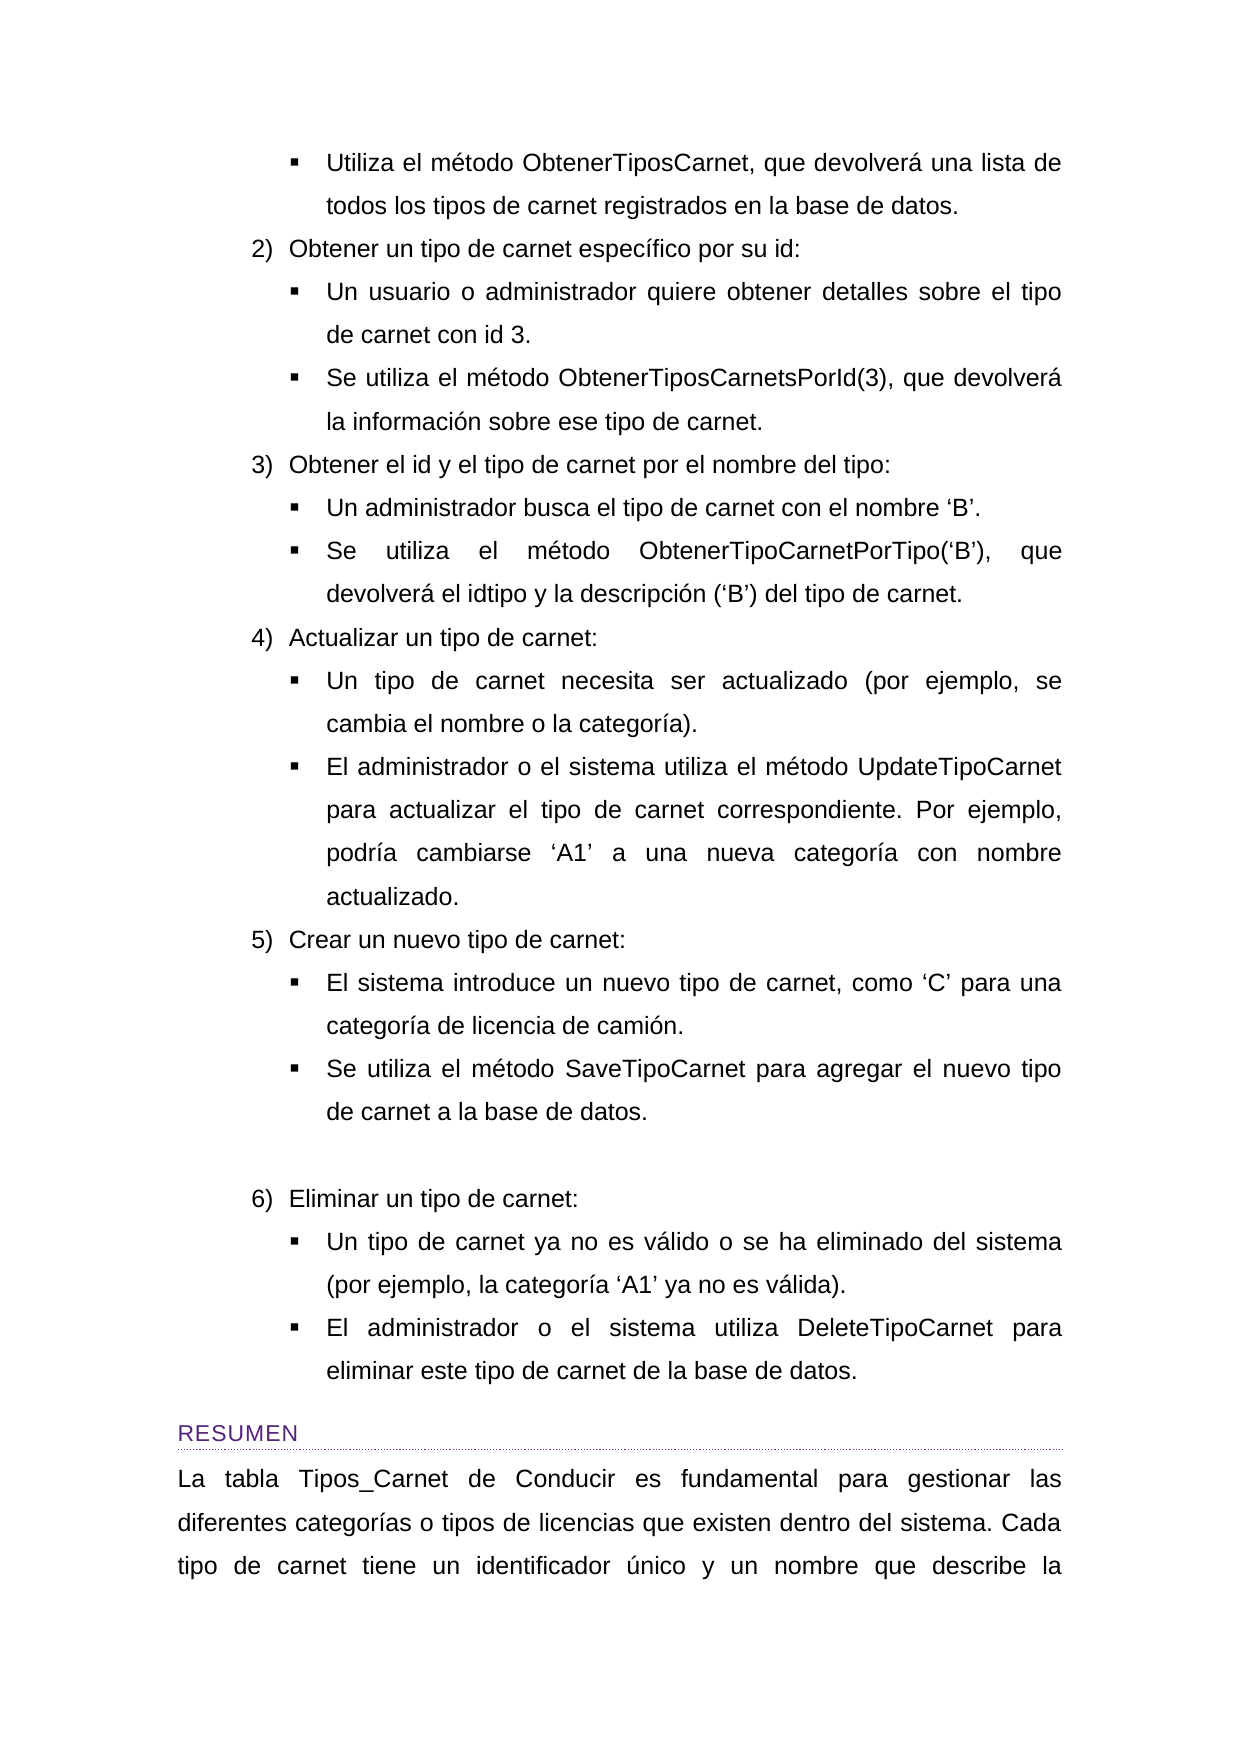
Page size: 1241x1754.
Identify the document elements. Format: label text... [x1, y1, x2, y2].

list Se utiliza el método ObtenerTipoCarnetPorTipo(‘B’), que devolverá el idtipo y la descripción (‘B’) del tipo de carnet. [288, 536, 1063, 608]
list Se utiliza el método ObtenerTiposCarnetsPorId(3), que devolverá la información sobre ese tipo de carnet. [288, 363, 1063, 435]
list Un tipo de carnet ya no es válido o se ha eliminado del sistema (por ejemplo, la categoría ‘A1’ ya no es válida). [288, 1227, 1063, 1299]
list Obtener un tipo de carnet específico por su id: [251, 234, 1063, 263]
list El sistema introduce un nuevo tipo de carnet, como ‘C’ para una categoría de licencia de camión. [288, 968, 1063, 1040]
list El administrador o el sistema utiliza DeleteTipoCarnet para eliminar este tipo de carnet de la base de datos. [288, 1313, 1063, 1385]
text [177, 1464, 1063, 1579]
list Un usuario o administrador quiere obtener detalles sobre el tipo de carnet con id 3. [288, 277, 1063, 349]
list Eliminar un tipo de carnet: [251, 1183, 1063, 1212]
list Un tipo de carnet necesita ser actualizado (por ejemplo, se cambia el nombre o la categoría). [288, 666, 1063, 738]
list Un administrador busca el tipo de carnet con el nombre ‘B’. [288, 493, 1063, 522]
list Actualizar un tipo de carnet: [251, 622, 1063, 651]
list Obtener el id y el tipo de carnet por el nombre del tipo: [251, 450, 1063, 478]
list Utiliza el método ObtenerTiposCarnet, que devolverá una lista de todos los tipos de carnet registrados en la base de datos. [288, 148, 1063, 219]
list Crear un nuevo tipo de carnet: [251, 924, 1063, 953]
subtitle Resumen [177, 1420, 1063, 1450]
list El administrador o el sistema utiliza el método UpdateTipoCarnet para actualizar el tipo de carnet correspondiente. Por ejemplo, podría cambiarse ‘A1’ a una nueva categoría con nombre actualizado. [288, 752, 1063, 910]
list Se utiliza el método SaveTipoCarnet para agregar el nuevo tipo de carnet a la base de datos. [288, 1054, 1063, 1126]
